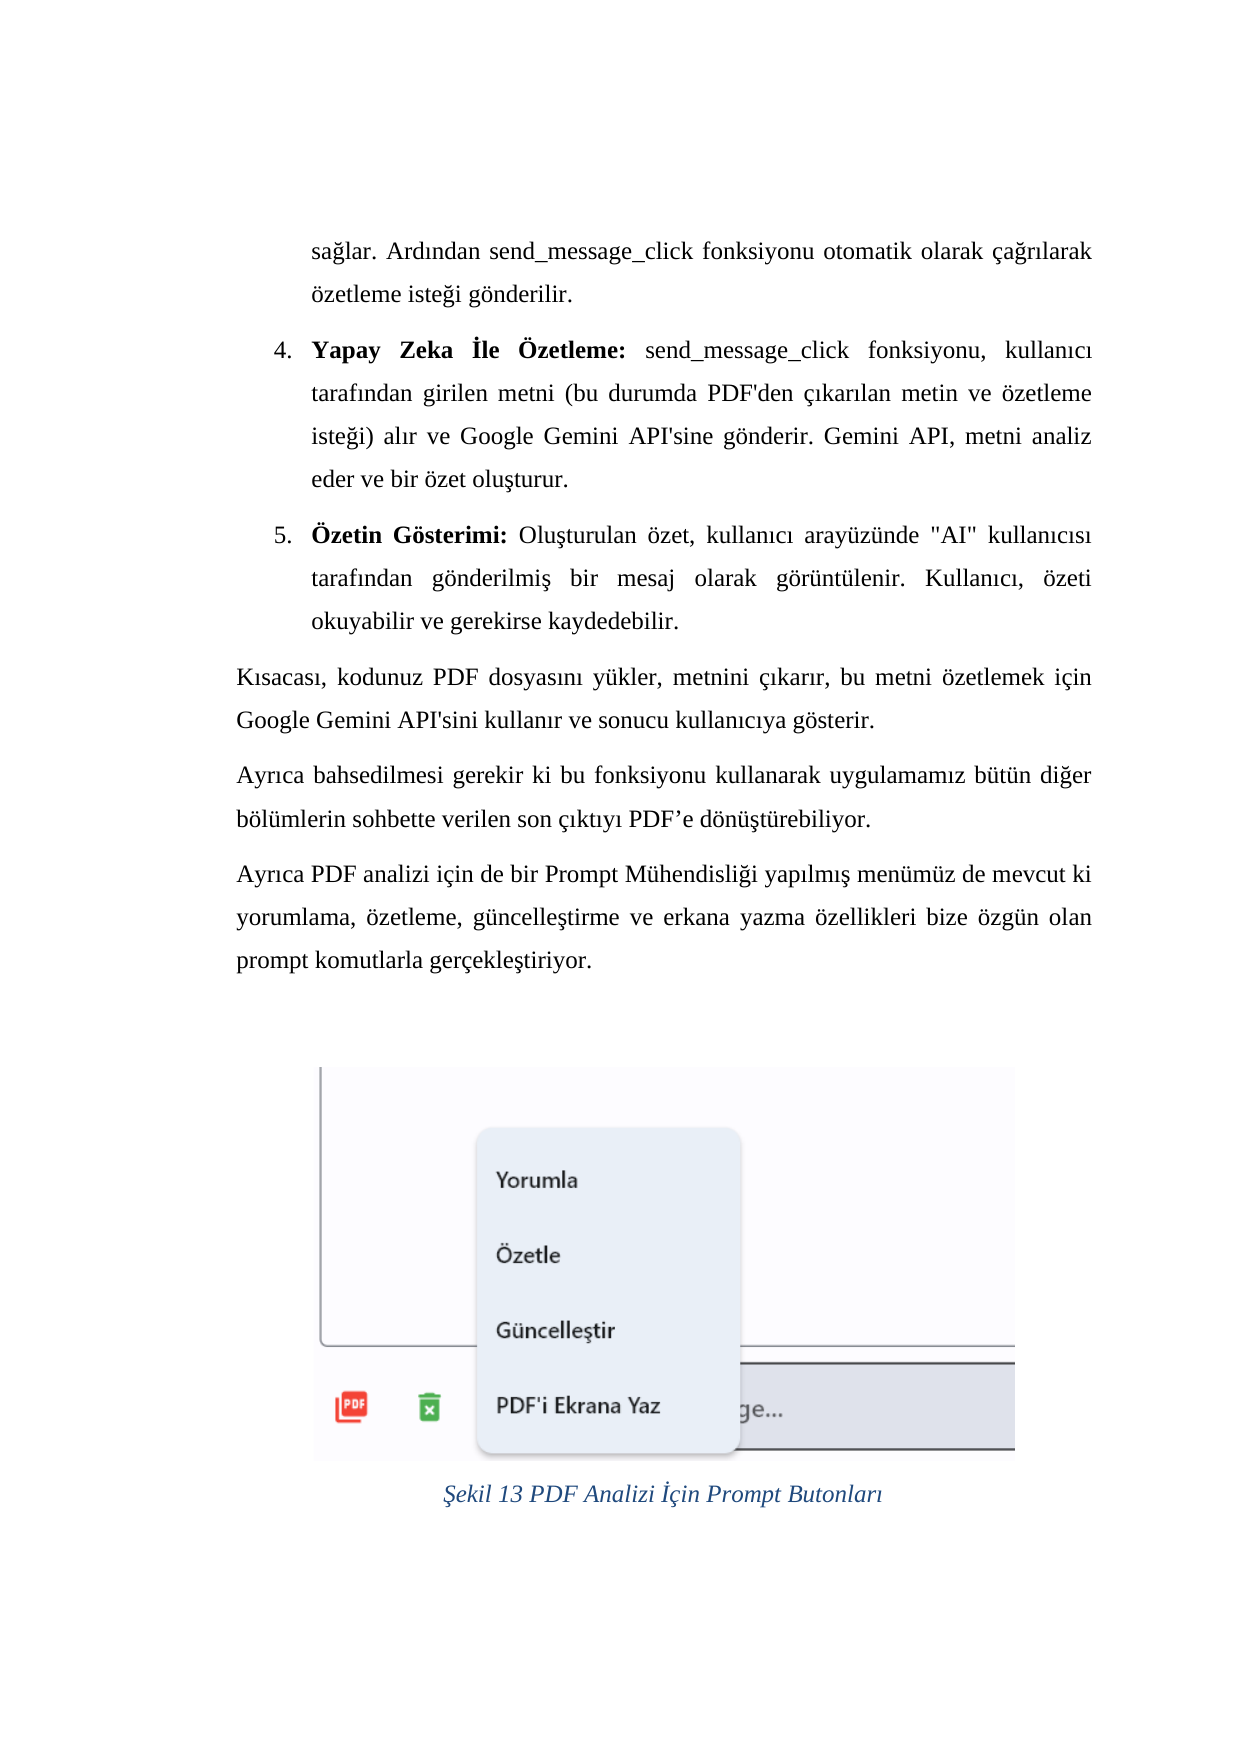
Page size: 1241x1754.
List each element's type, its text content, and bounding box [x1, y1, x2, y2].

list Özetin Gösterimi: Oluşturulan özet, kullanıcı arayüzünde "AI" kullanıcısı tarafından gönderilmiş bir mesaj olarak görüntülenir. Kullanıcı, özeti okuyabilir ve gerekirse kaydedebilir. [274, 520, 1092, 635]
text Ayrıca PDF analizi için de bir Prompt Mühendisliği yapılmış menümüz de mevcut ki yorumlama, özetleme, güncelleştirme ve erkana yazma özellikleri bize özgün olan prompt komutlarla gerçekleştiriyor. [236, 859, 1092, 974]
text Kısacası, kodunuz PDF dosyasını yükler, metnini çıkarır, bu metni özetlemek için Google Gemini API'sini kullanır ve sonucu kullanıcıya gösterir. [236, 662, 1092, 734]
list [274, 236, 1092, 308]
text Ayrıca bahsedilmesi gerekir ki bu fonksiyonu kullanarak uygulamamız bütün diğer bölümlerin sohbette verilen son çıktıyı PDF’e dönüştürebiliyor. [236, 761, 1092, 832]
picture [313, 1067, 1015, 1461]
list Yapay Zeka İle Özetleme: send_message_click fonksiyonu, kullanıcı tarafından girilen metni (bu durumda PDF'den çıkarılan metin ve özetleme isteği) alır ve Google Gemini API'sine gönderir. Gemini API, metni analiz eder ve bir özet oluşturur. [274, 335, 1092, 493]
